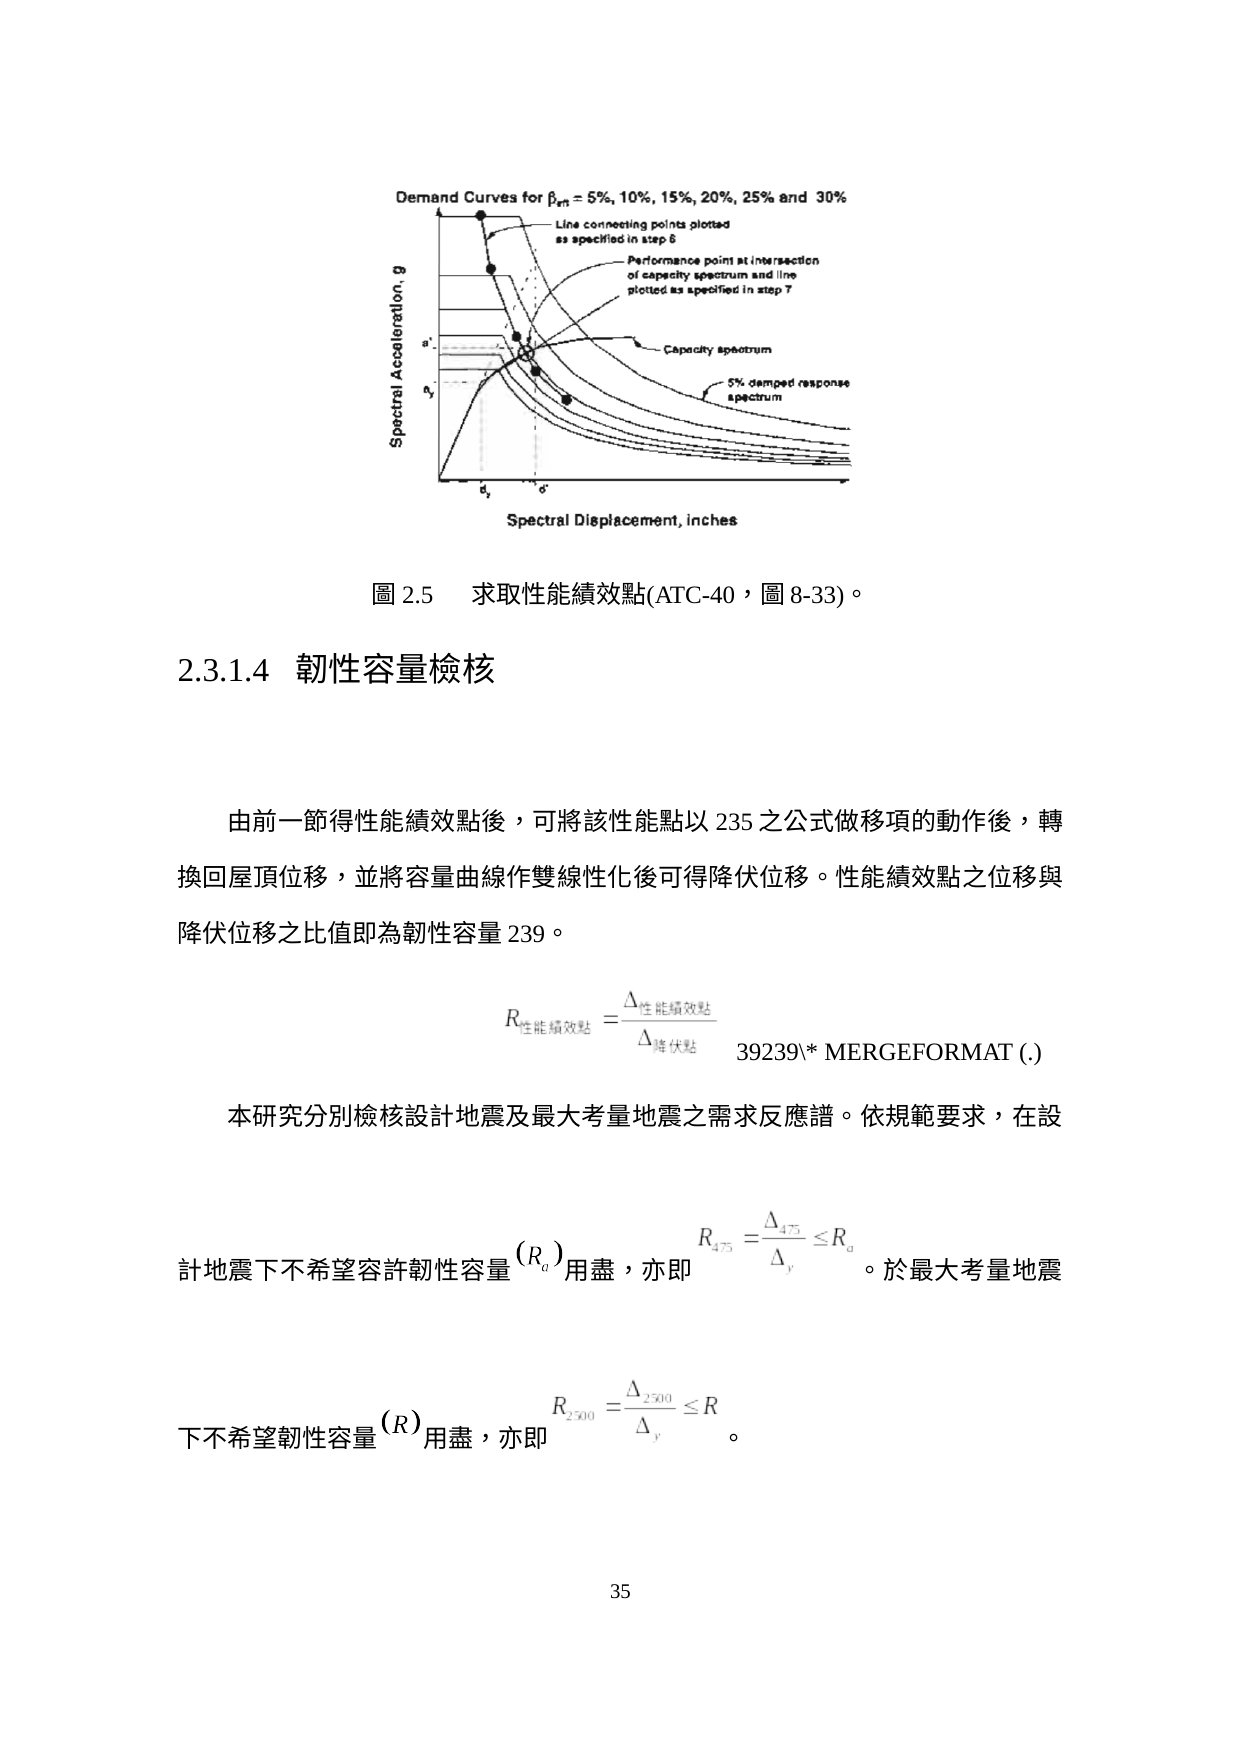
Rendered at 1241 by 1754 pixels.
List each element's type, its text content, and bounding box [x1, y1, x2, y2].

subtitle 韌性容量檢核 [177, 629, 1063, 704]
picture [383, 184, 857, 534]
text 圖 2.5 求取性能績效點(ATC-40，圖8-33)。 [177, 573, 1063, 611]
text 本研究分別檢核設計地震及最大考量地震之需求反應譜。依規範要求，在設計地震下不希望容許韌性容量用盡，亦即。於最大考量地震下不希望韌性容量用盡，亦即。 [177, 1096, 1063, 1471]
text 由前一節得性能績效點後，可將該性能點以之公式做移項的動作後，轉換回屋頂位移，並將容量曲線作雙線性化後可得降伏位移。性能績效點之位移與降伏位移之比值即為韌性容量。 [177, 801, 1063, 951]
